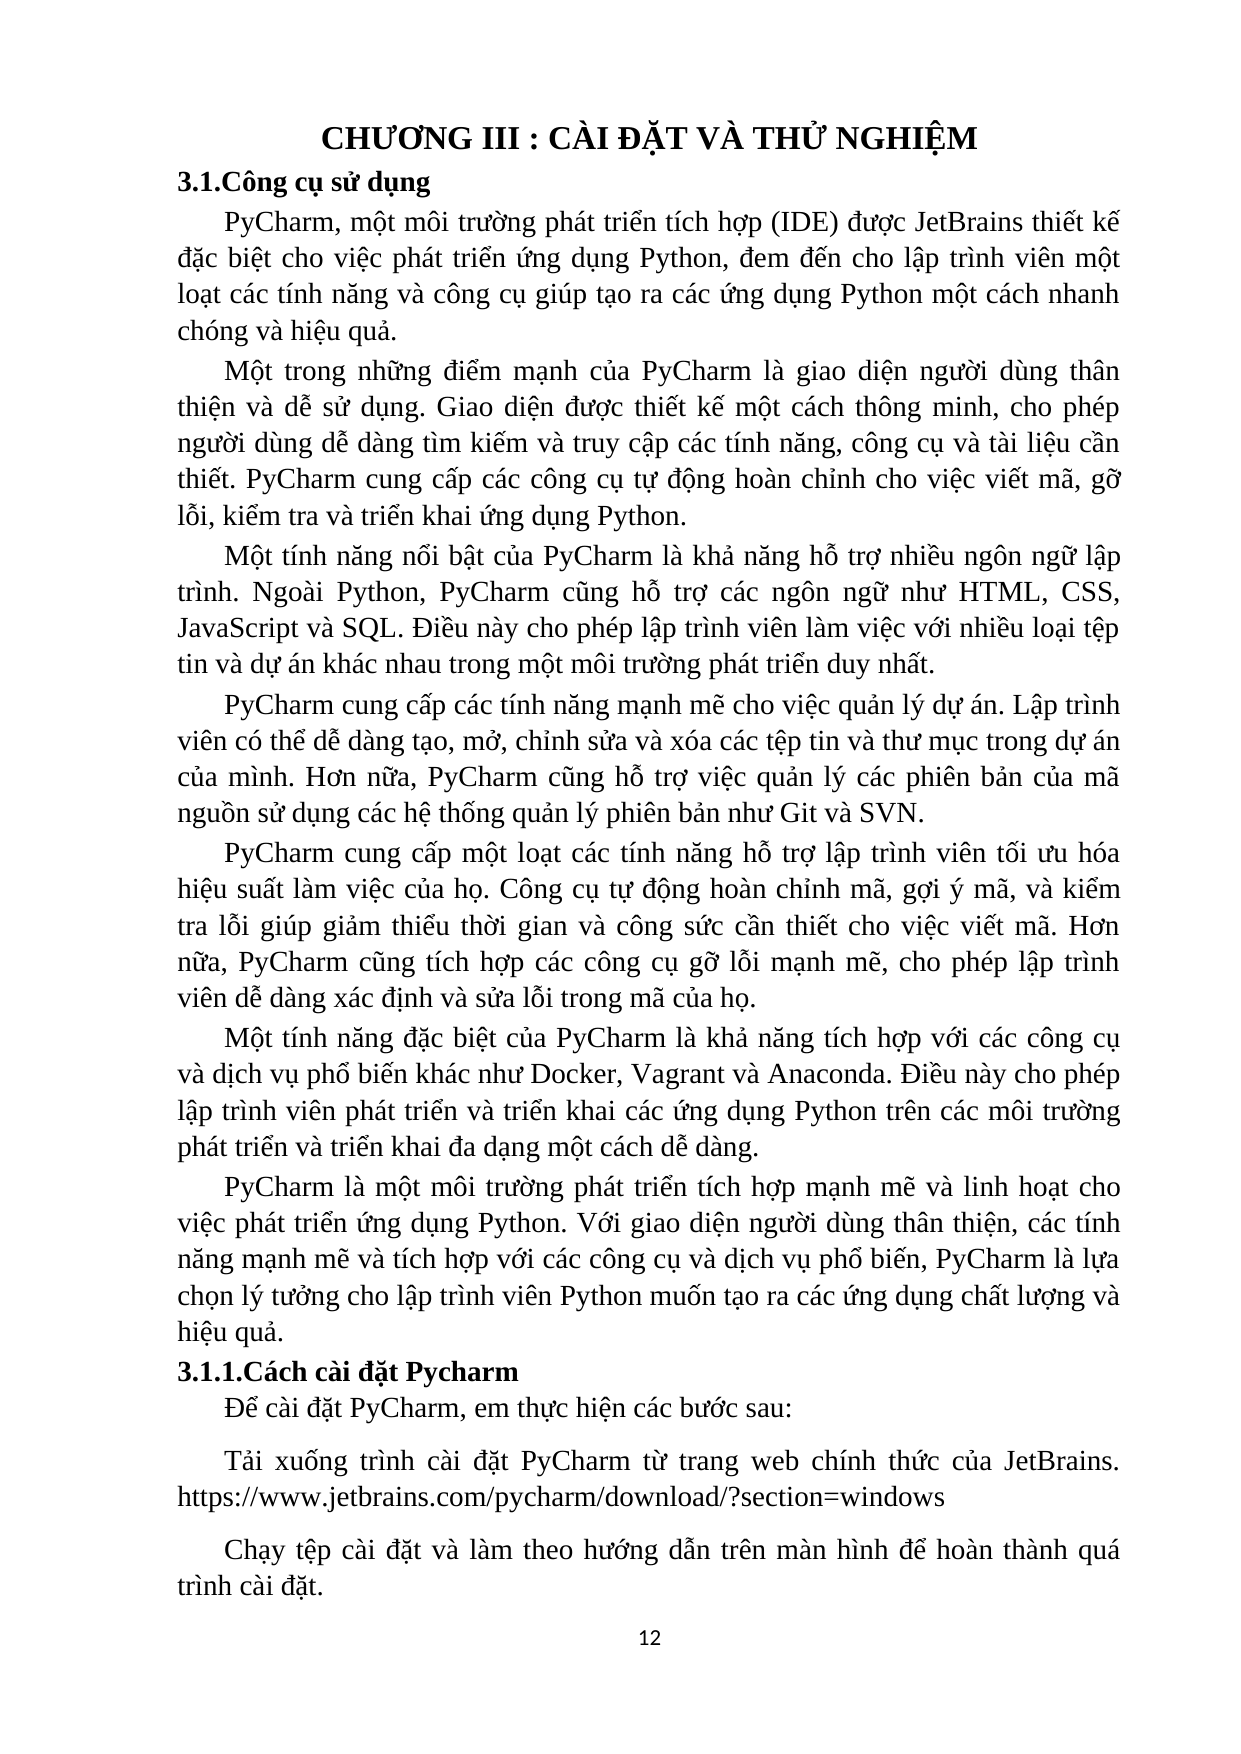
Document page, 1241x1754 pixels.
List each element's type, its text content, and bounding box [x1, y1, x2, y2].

subtitle Một trong những điểm mạnh của PyCharm là giao diện người dùng thân thiện và dễ sử dụng. Giao diện được thiết kế một cách thông minh, cho phép người dùng dễ dàng tìm kiếm và truy cập các tính năng, công cụ và tài liệu cần thiết. PyCharm cung cấp các công cụ tự động hoàn chỉnh cho việc viết mã, gỡ lỗi, kiểm tra và triển khai ứng dụng Python. [177, 353, 1122, 531]
subtitle Một tính năng đặc biệt của PyCharm là khả năng tích hợp với các công cụ và dịch vụ phổ biến khác như Docker, Vagrant và Anaconda. Điều này cho phép lập trình viên phát triển và triển khai các ứng dụng Python trên các môi trường phát triển và triển khai đa dạng một cách dễ dàng. [177, 1020, 1122, 1162]
subtitle 3.1.Công cụ sử dụng [177, 164, 1122, 198]
subtitle PyCharm cung cấp các tính năng mạnh mẽ cho việc quản lý dự án. Lập trình viên có thể dễ dàng tạo, mở, chỉnh sửa và xóa các tệp tin và thư mục trong dự án của mình. Hơn nữa, PyCharm cũng hỗ trợ việc quản lý các phiên bản của mã nguồn sử dụng các hệ thống quản lý phiên bản như Git và SVN. [177, 687, 1122, 829]
text Chạy tệp cài đặt và làm theo hướng dẫn trên màn hình để hoàn thành quá trình cài đặt. [177, 1532, 1122, 1602]
text Để cài đặt PyCharm, em thực hiện các bước sau: [177, 1390, 1122, 1424]
subtitle Một tính năng nổi bật của PyCharm là khả năng hỗ trợ nhiều ngôn ngữ lập trình. Ngoài Python, PyCharm cũng hỗ trợ các ngôn ngữ như HTML, CSS, JavaScript và SQL. Điều này cho phép lập trình viên làm việc với nhiều loại tệp tin và dự án khác nhau trong một môi trường phát triển duy nhất. [177, 538, 1122, 680]
subtitle PyCharm, một môi trường phát triển tích hợp (IDE) được JetBrains thiết kế đặc biệt cho việc phát triển ứng dụng Python, đem đến cho lập trình viên một loạt các tính năng và công cụ giúp tạo ra các ứng dụng Python một cách nhanh chóng và hiệu quả. [177, 204, 1122, 346]
subtitle CHƯƠNG III : CÀI ĐẶT VÀ THỬ NGHIỆM [177, 118, 1122, 157]
subtitle 3.1.1.Cách cài đặt Pycharm [177, 1354, 1122, 1388]
text Tải xuống trình cài đặt PyCharm từ trang web chính thức của JetBrains. https://www.jetbrains.com/pycharm/download/?section=windows [177, 1443, 1122, 1513]
subtitle PyCharm cung cấp một loạt các tính năng hỗ trợ lập trình viên tối ưu hóa hiệu suất làm việc của họ. Công cụ tự động hoàn chỉnh mã, gợi ý mã, và kiểm tra lỗi giúp giảm thiểu thời gian và công sức cần thiết cho việc viết mã. Hơn nữa, PyCharm cũng tích hợp các công cụ gỡ lỗi mạnh mẽ, cho phép lập trình viên dễ dàng xác định và sửa lỗi trong mã của họ. [177, 836, 1122, 1014]
subtitle PyCharm là một môi trường phát triển tích hợp mạnh mẽ và linh hoạt cho việc phát triển ứng dụng Python. Với giao diện người dùng thân thiện, các tính năng mạnh mẽ và tích hợp với các công cụ và dịch vụ phổ biến, PyCharm là lựa chọn lý tưởng cho lập trình viên Python muốn tạo ra các ứng dụng chất lượng và hiệu quả. [177, 1169, 1122, 1347]
